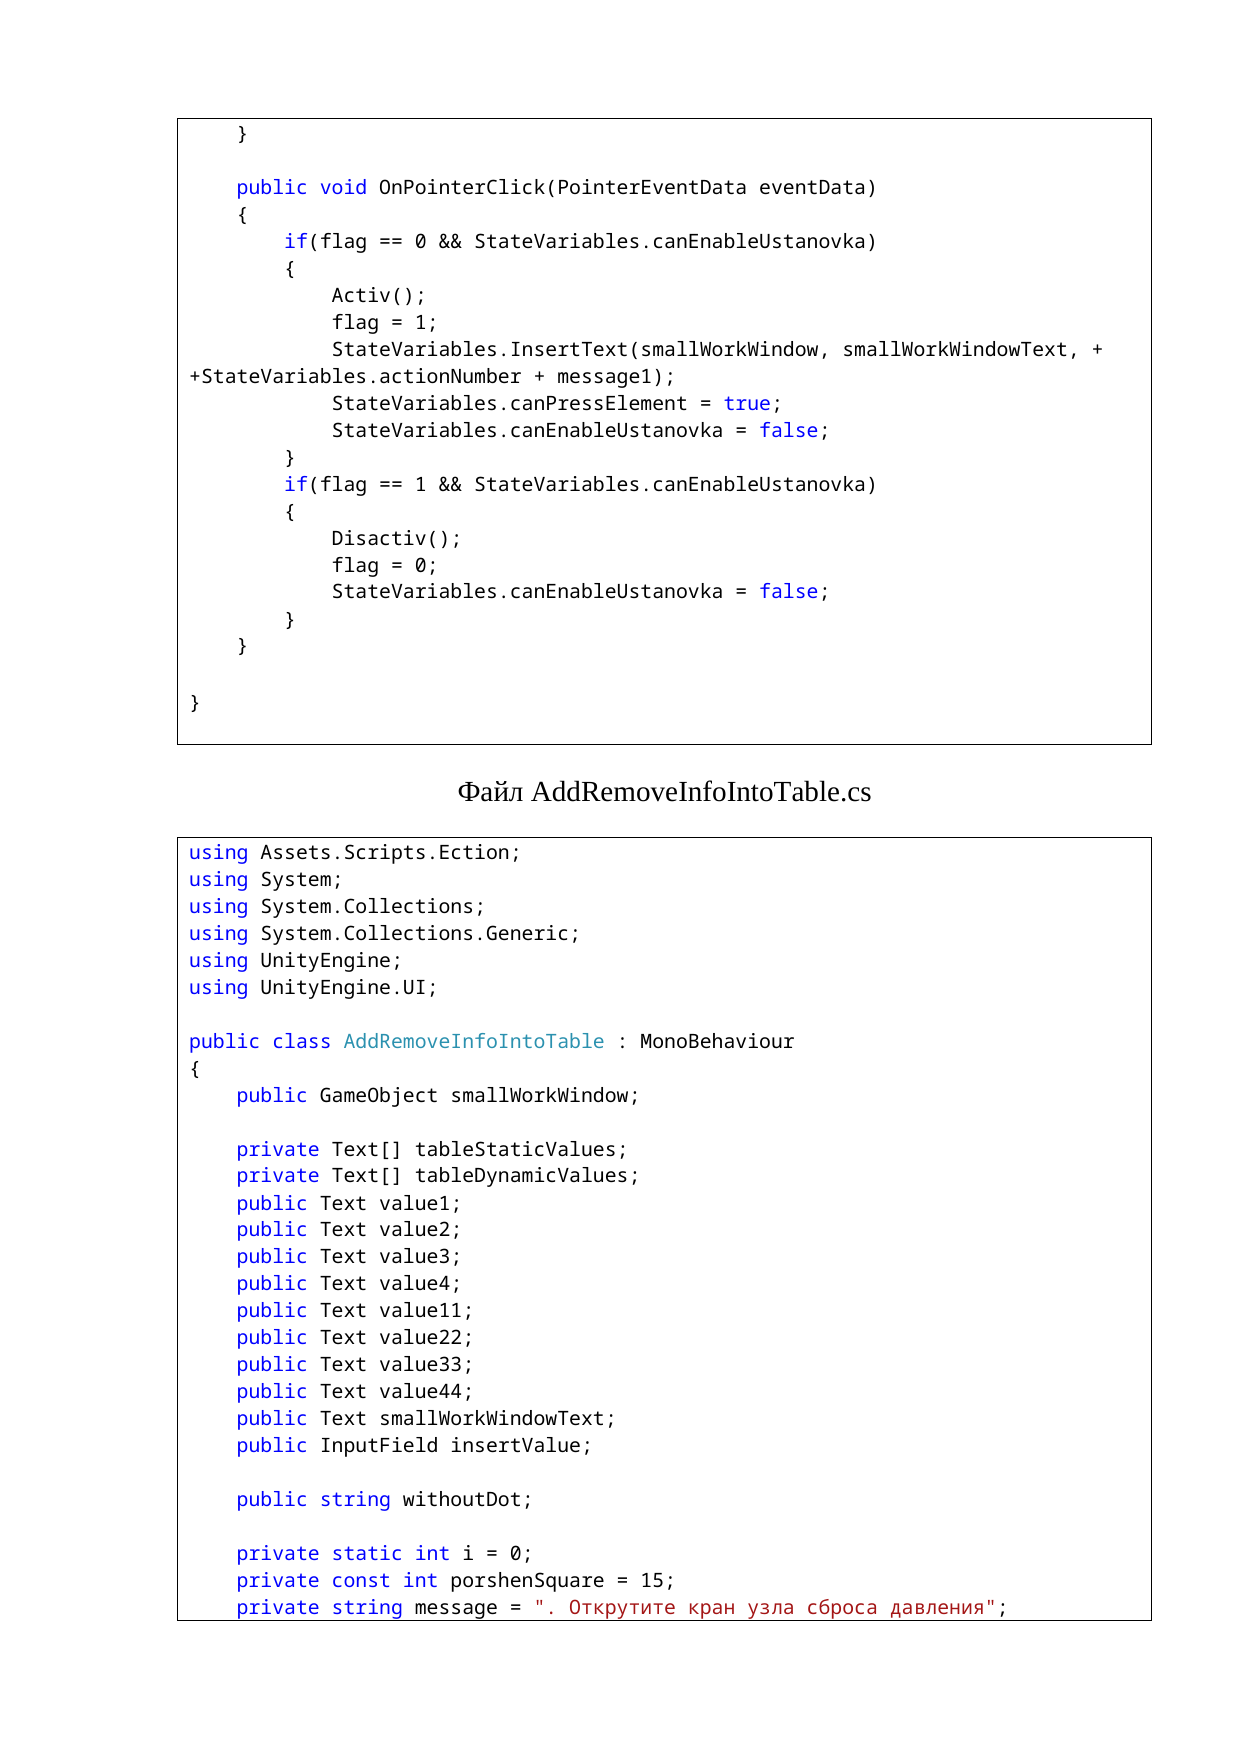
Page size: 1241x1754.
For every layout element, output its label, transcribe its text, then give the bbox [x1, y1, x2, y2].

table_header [178, 119, 1151, 744]
text Файл AddRemoveInfoIntoTable.cs [177, 774, 1152, 808]
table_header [178, 838, 1151, 1620]
